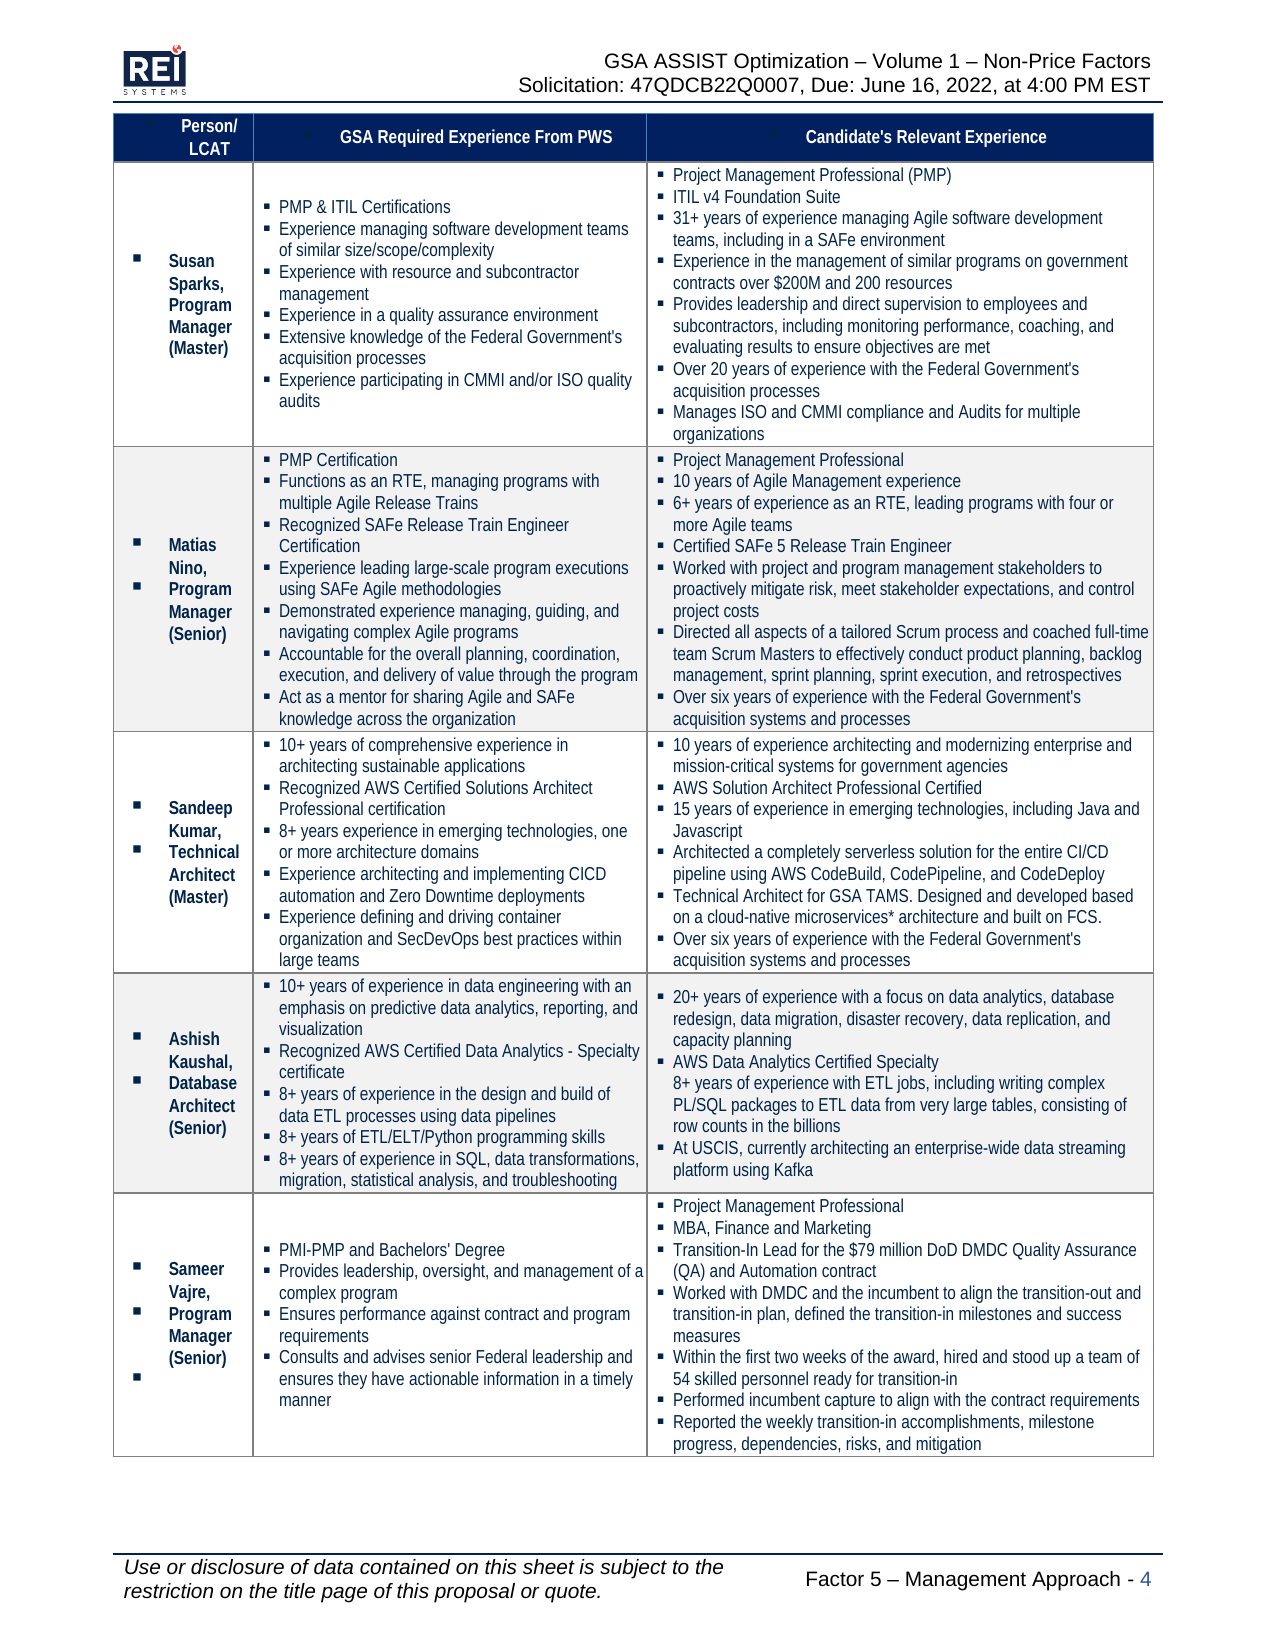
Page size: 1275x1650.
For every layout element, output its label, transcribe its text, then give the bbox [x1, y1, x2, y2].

table_cell Project Management Professional 10 years of Agile Management experience 6+ years of experience as an RTE, leading programs with four or more Agile teams Certified SAFe 5 Release Train Engineer Worked with project and program management stakeholders to proactively mitigate risk, meet stakeholder expectations, and control project costs Directed all aspects of a tailored Scrum process and coached full-time team Scrum Masters to effectively conduct product planning, backlog management, sprint planning, sprint execution, and retrospectives Over six years of experience with the Federal Government's acquisition systems and processes [648, 447, 1153, 731]
table_cell 10 years of experience architecting and modernizing enterprise and mission-critical systems for government agencies AWS Solution Architect Professional Certified 15 years of experience in emerging technologies, including Java and Javascript Architected a completely serverless solution for the entire CI/CD pipeline using AWS CodeBuild, CodePipeline, and CodeDeploy Technical Architect for GSA TAMS. Designed and developed based on a cloud-native microservices* architecture and built on FCS. Over six years of experience with the Federal Government's acquisition systems and processes [648, 732, 1153, 972]
table_cell 10+ years of experience in data engineering with an emphasis on predictive data analytics, reporting, and visualization Recognized AWS Certified Data Analytics - Specialty certificate 8+ years of experience in the design and build of data ETL processes using data pipelines 8+ years of ETL/ELT/Python programming skills 8+ years of experience in SQL, data transformations, migration, statistical analysis, and troubleshooting [254, 974, 646, 1192]
picture [123, 45, 186, 95]
table_cell 20+ years of experience with a focus on data analytics, database redesign, data migration, disaster recovery, data replication, and capacity planning AWS Data Analytics Certified Specialty 8+ years of experience with ETL jobs, including writing complex PL/SQL packages to ETL data from very large tables, consisting of row counts in the billions At USCIS, currently architecting an enterprise-wide data streaming platform using Kafka [648, 974, 1153, 1192]
table_cell Susan Sparks, Program Manager (Master) [114, 163, 252, 446]
table_cell Sandeep Kumar, Technical Architect (Master) [114, 732, 252, 972]
table_cell 10+ years of comprehensive experience in architecting sustainable applications Recognized AWS Certified Solutions Architect Professional certification 8+ years experience in emerging technologies, one or more architecture domains Experience architecting and implementing CICD automation and Zero Downtime deployments Experience defining and driving container organization and SecDevOps best practices within large teams [254, 732, 646, 972]
table_cell Project Management Professional MBA, Finance and Marketing Transition-In Lead for the $79 million DoD DMDC Quality Assurance (QA) and Automation contract Worked with DMDC and the incumbent to align the transition-out and transition-in plan, defined the transition-in milestones and success measures Within the first two weeks of the award, hired and stood up a team of 54 skilled personnel ready for transition-in Performed incumbent capture to align with the contract requirements Reported the weekly transition-in accomplishments, milestone progress, dependencies, risks, and mitigation [648, 1194, 1153, 1456]
table_cell Matias Nino, Program Manager (Senior) [114, 447, 252, 731]
table_cell PMI-PMP and Bachelors' Degree Provides leadership, oversight, and management of a complex program Ensures performance against contract and program requirements Consults and advises senior Federal leadership and ensures they have actionable information in a timely manner [254, 1194, 646, 1456]
table_cell Sameer Vajre, Program Manager (Senior) [114, 1194, 252, 1456]
table_header GSA Required Experience From PWS [254, 114, 646, 161]
table_cell PMP Certification Functions as an RTE, managing programs with multiple Agile Release Trains Recognized SAFe Release Train Engineer Certification Experience leading large-scale program executions using SAFe Agile methodologies Demonstrated experience managing, guiding, and navigating complex Agile programs Accountable for the overall planning, coordination, execution, and delivery of value through the program Act as a mentor for sharing Agile and SAFe knowledge across the organization [254, 447, 646, 731]
table_cell Project Management Professional (PMP) ITIL v4 Foundation Suite 31+ years of experience managing Agile software development teams, including in a SAFe environment Experience in the management of similar programs on government contracts over $200M and 200 resources Provides leadership and direct supervision to employees and subcontractors, including monitoring performance, coaching, and evaluating results to ensure objectives are met Over 20 years of experience with the Federal Government's acquisition processes Manages ISO and CMMI compliance and Audits for multiple organizations [648, 163, 1153, 446]
table_cell Ashish Kaushal, Database Architect (Senior) [114, 974, 252, 1192]
table_cell PMP & ITIL Certifications Experience managing software development teams of similar size/scope/complexity Experience with resource and subcontractor management Experience in a quality assurance environment Extensive knowledge of the Federal Government's acquisition processes Experience participating in CMMI and/or ISO quality audits [254, 163, 646, 446]
table_header Person/LCAT [114, 114, 253, 161]
table_header Candidate's Relevant Experience [647, 114, 1153, 161]
